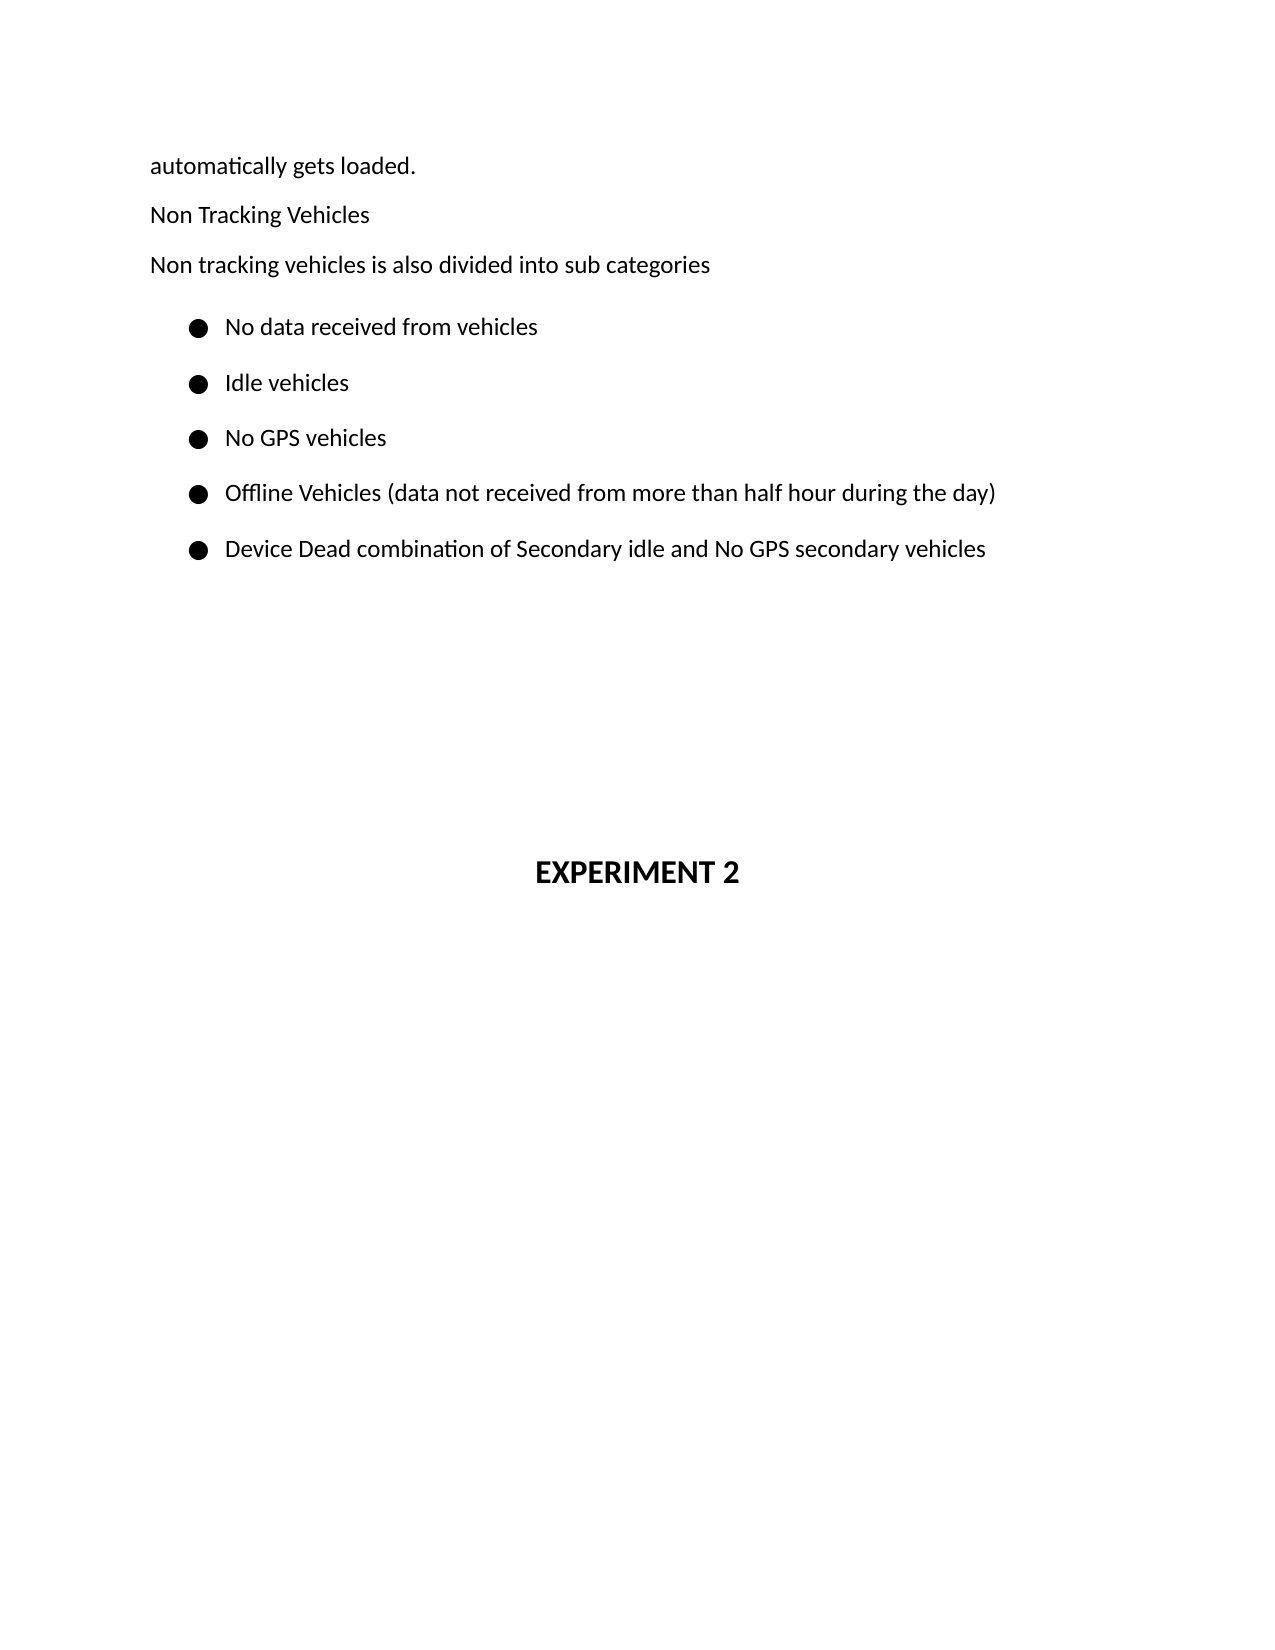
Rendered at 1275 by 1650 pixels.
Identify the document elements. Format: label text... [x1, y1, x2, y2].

list Offline Vehicles (data not received from more than half hour during the day) [187, 465, 1125, 516]
list Device Dead combination of Secondary idle and No GPS secondary vehicles [187, 520, 1125, 571]
text EXPERIMENT 2 [150, 851, 1125, 891]
text Non Tracking Vehicles [150, 199, 1125, 230]
list No GPS vehicles [187, 409, 1125, 461]
list No data received from vehicles [187, 299, 1125, 350]
text Non tracking vehicles is also divided into sub categories [150, 249, 1125, 280]
list Idle vehicles [187, 354, 1125, 405]
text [150, 150, 1125, 181]
